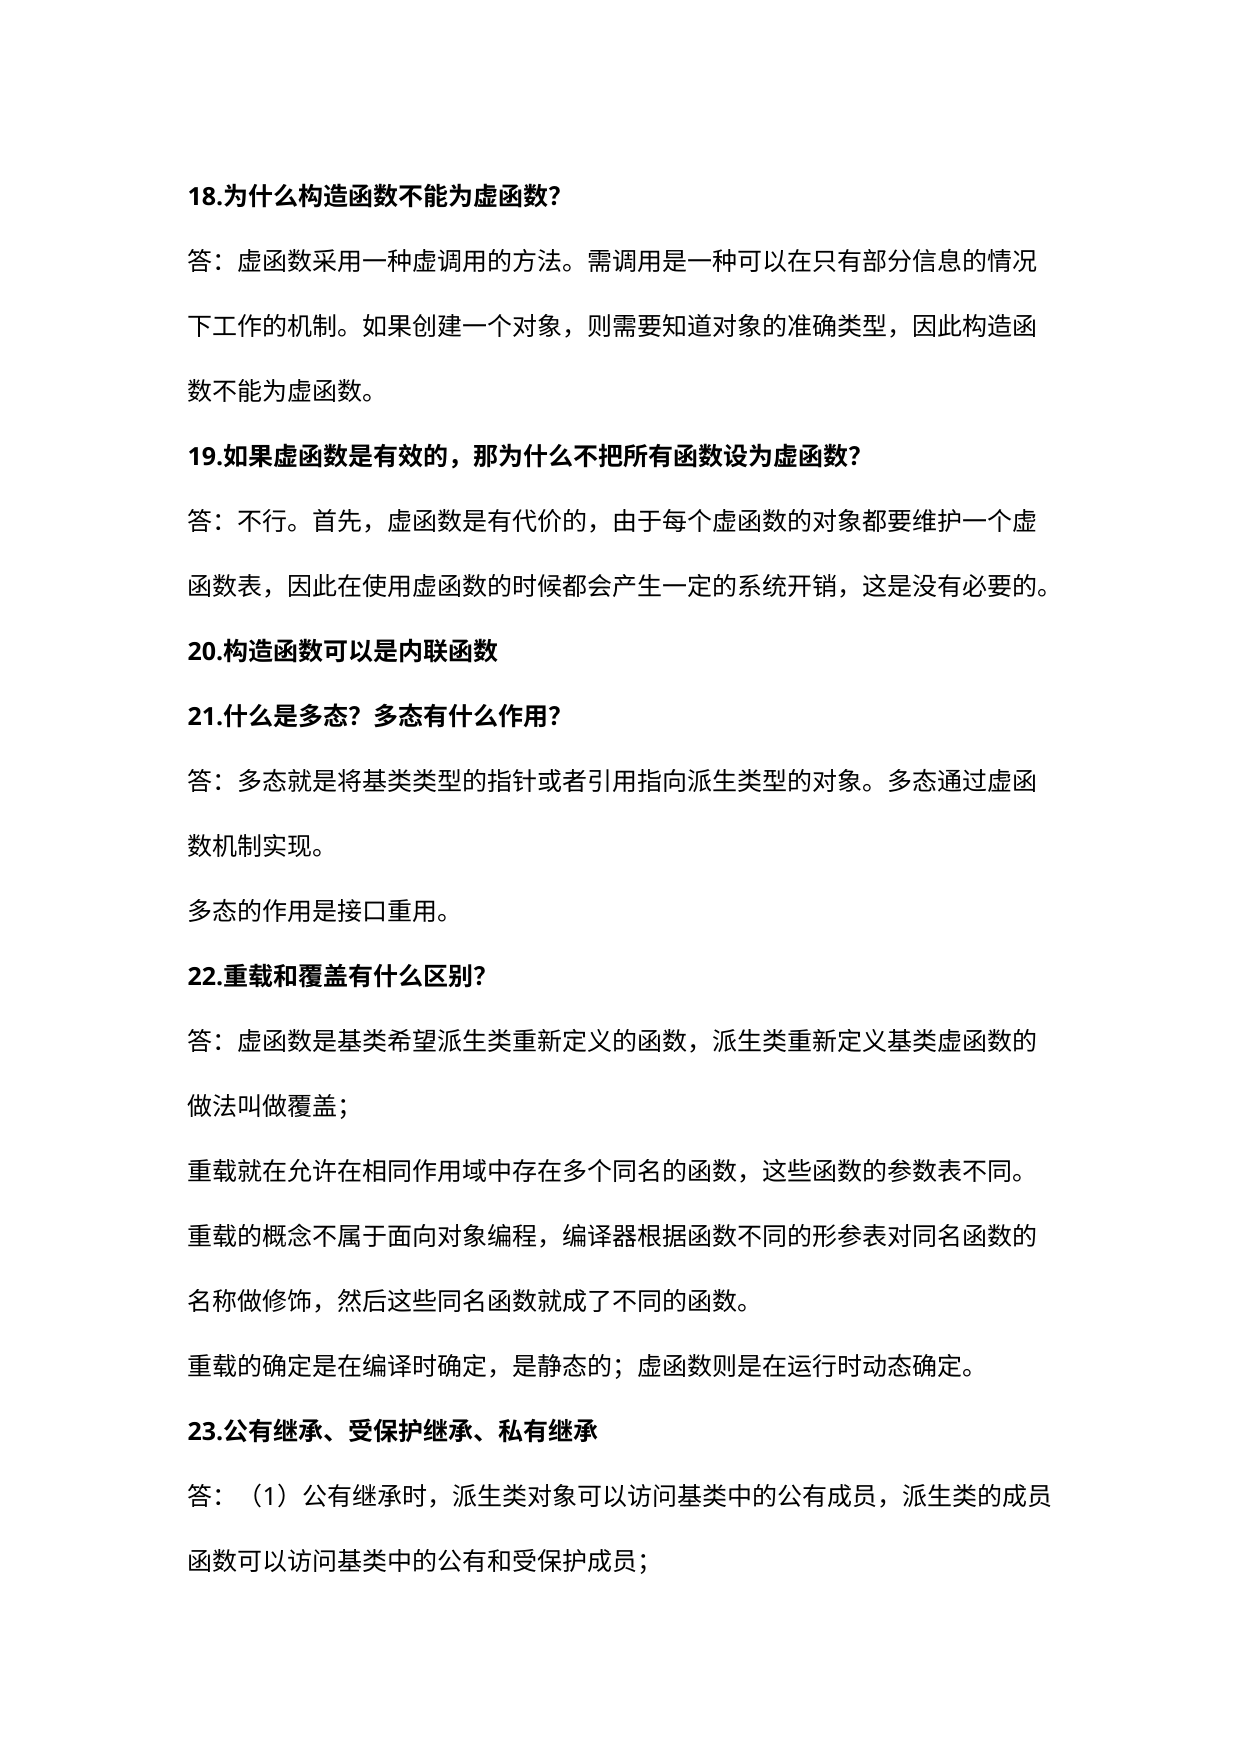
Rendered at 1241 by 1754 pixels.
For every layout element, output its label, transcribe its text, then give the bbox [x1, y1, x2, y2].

text 19.如果虚函数是有效的，那为什么不把所有函数设为虚函数？ [187, 422, 1053, 487]
text 20.构造函数可以是内联函数 [187, 617, 1053, 682]
text 22.重载和覆盖有什么区别？ [187, 942, 1053, 1007]
text 答：虚函数是基类希望派生类重新定义的函数，派生类重新定义基类虚函数的做法叫做覆盖； [187, 1007, 1053, 1137]
text 答：不行。首先，虚函数是有代价的，由于每个虚函数的对象都要维护一个虚函数表，因此在使用虚函数的时候都会产生一定的系统开销，这是没有必要的。 [187, 487, 1053, 617]
text 重载的确定是在编译时确定，是静态的；虚函数则是在运行时动态确定。 [187, 1332, 1053, 1397]
text 答：多态就是将基类类型的指针或者引用指向派生类型的对象。多态通过虚函数机制实现。 [187, 747, 1053, 877]
text 多态的作用是接口重用。 [187, 877, 1053, 942]
text 答：虚函数采用一种虚调用的方法。需调用是一种可以在只有部分信息的情况下工作的机制。如果创建一个对象，则需要知道对象的准确类型，因此构造函数不能为虚函数。 [187, 227, 1053, 422]
text 18.为什么构造函数不能为虚函数？ [187, 162, 1053, 227]
text 重载就在允许在相同作用域中存在多个同名的函数，这些函数的参数表不同。重载的概念不属于面向对象编程，编译器根据函数不同的形参表对同名函数的名称做修饰，然后这些同名函数就成了不同的函数。 [187, 1137, 1053, 1332]
text 答：（1）公有继承时，派生类对象可以访问基类中的公有成员，派生类的成员函数可以访问基类中的公有和受保护成员； [187, 1462, 1053, 1592]
text 23.公有继承、受保护继承、私有继承 [187, 1397, 1053, 1462]
text 21.什么是多态？多态有什么作用？ [187, 682, 1053, 747]
